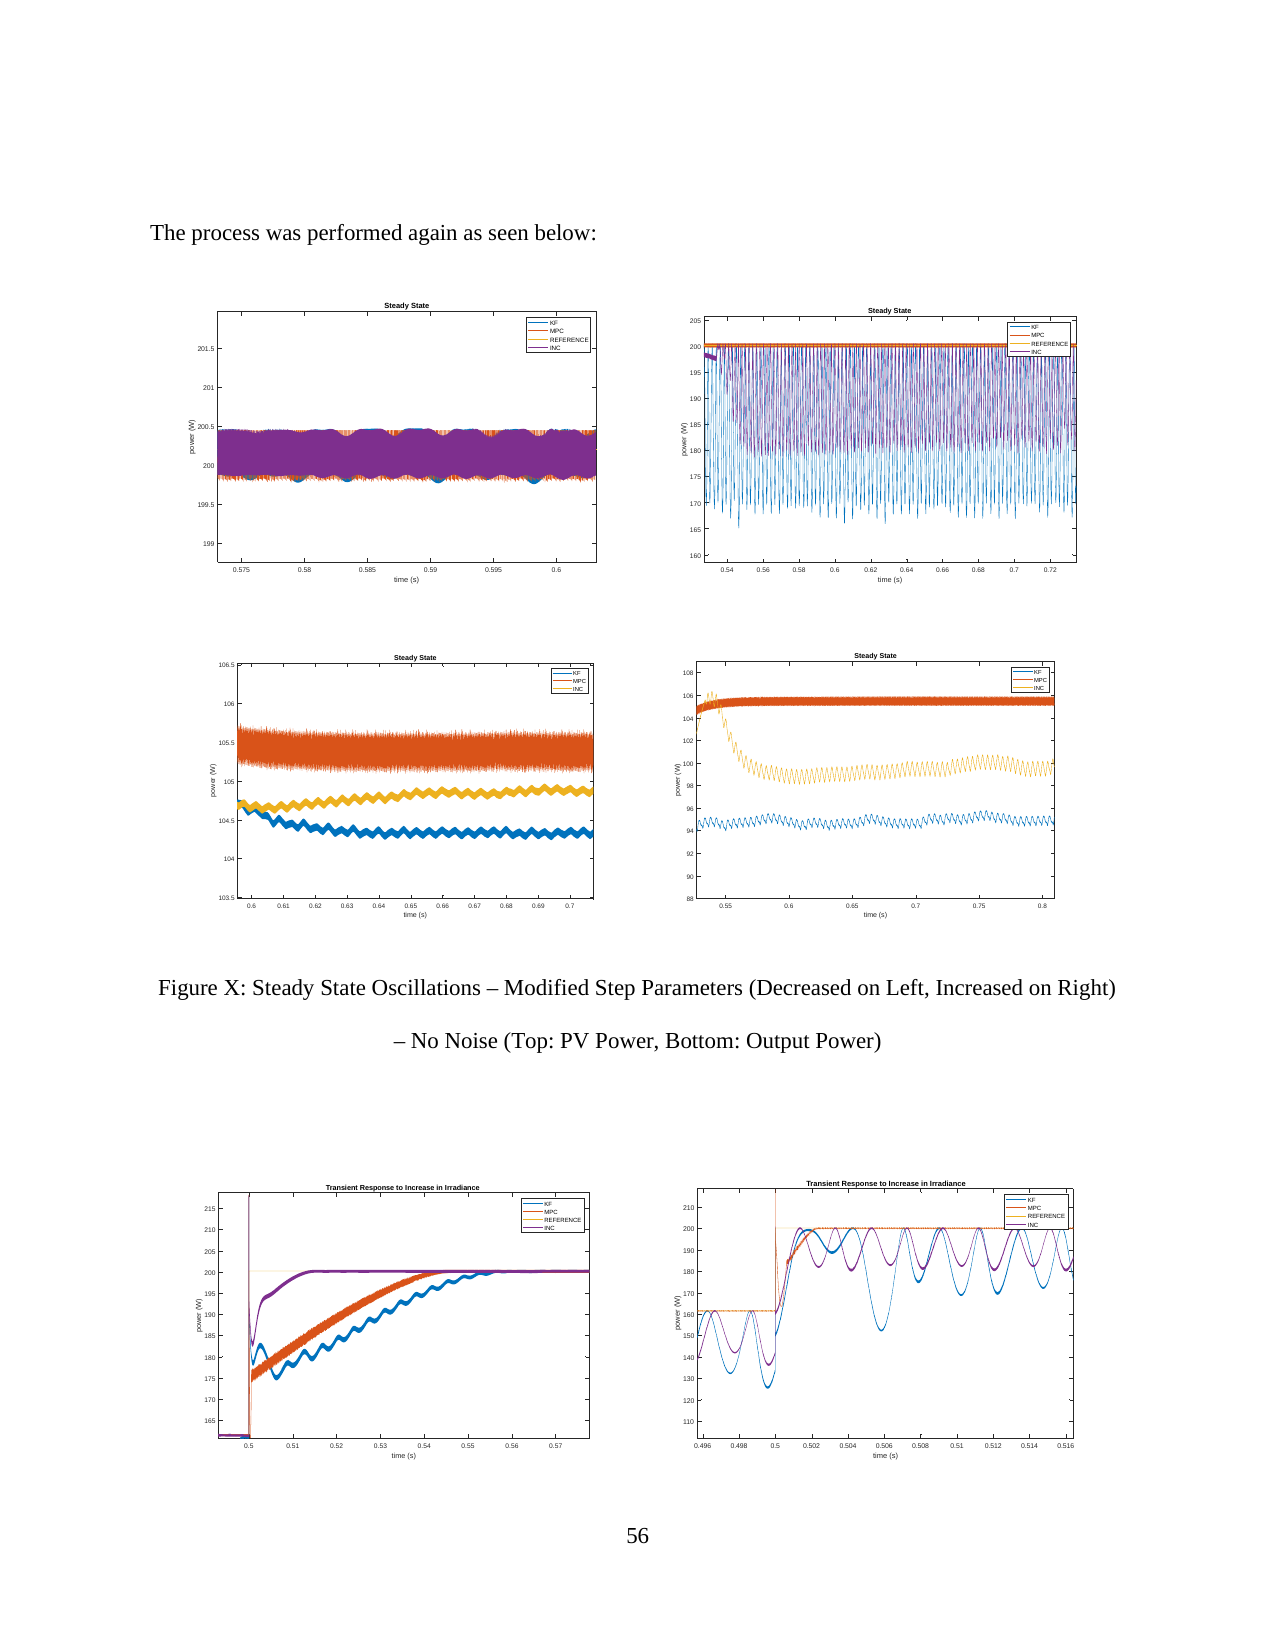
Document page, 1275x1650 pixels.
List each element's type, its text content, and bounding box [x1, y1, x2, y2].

text The process was performed again as seen below: [150, 219, 1125, 246]
text Figure X: Steady State Oscillations – Modified Step Parameters (Decreased on Left, Increased on Right) – No Noise (Top: PV Power, Bottom: Output Power) [150, 974, 1125, 1053]
